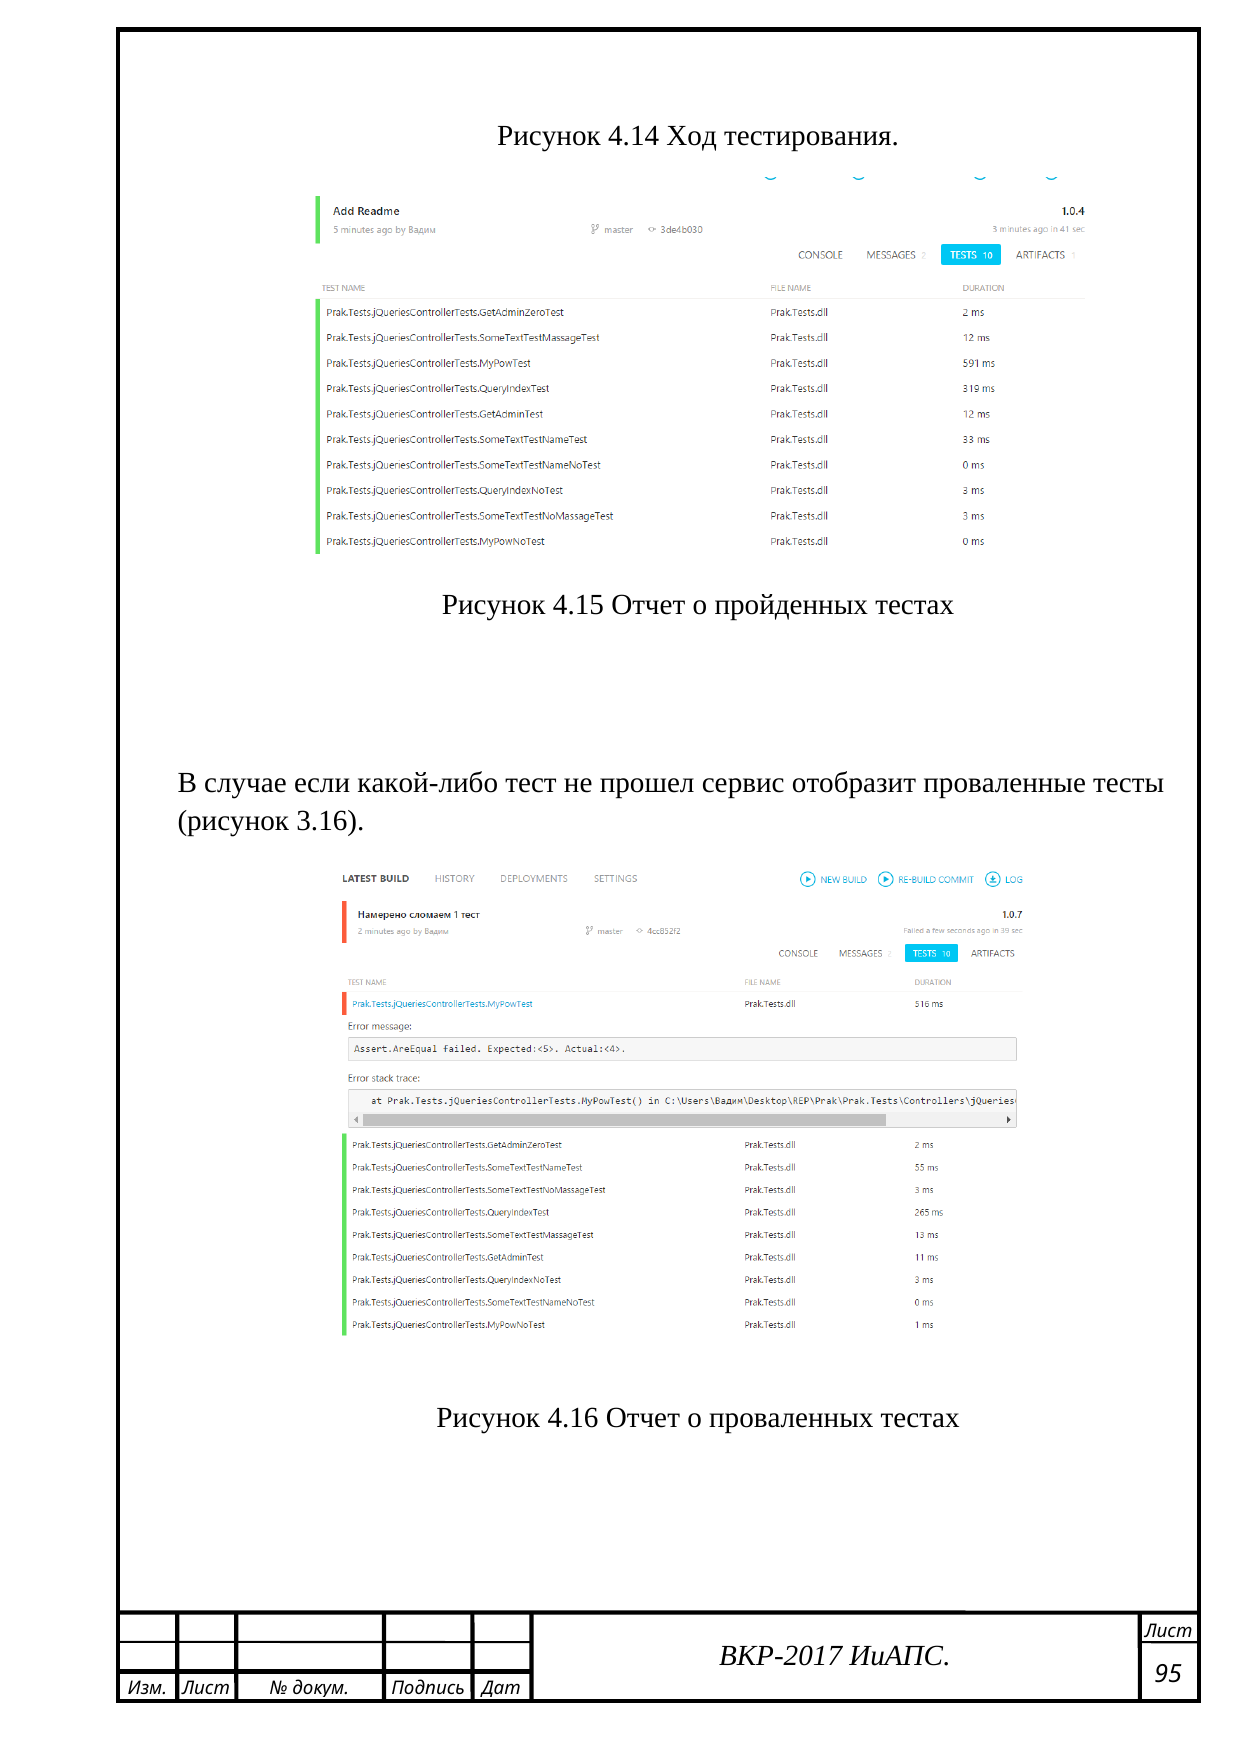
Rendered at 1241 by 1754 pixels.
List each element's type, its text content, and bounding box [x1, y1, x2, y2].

text Рисунок 4.16 Отчет о проваленных тестах [215, 1400, 1181, 1434]
picture [297, 862, 1062, 1376]
text Рисунок 4.15 Отчет о пройденных тестах [215, 587, 1181, 620]
picture [308, 177, 1088, 562]
text Рисунок 4.14 Ход тестирования. [177, 118, 1181, 152]
text В случае если какой-либо тест не прошел сервис отобразит проваленные тесты (рисунок 3.16). [177, 765, 1181, 837]
